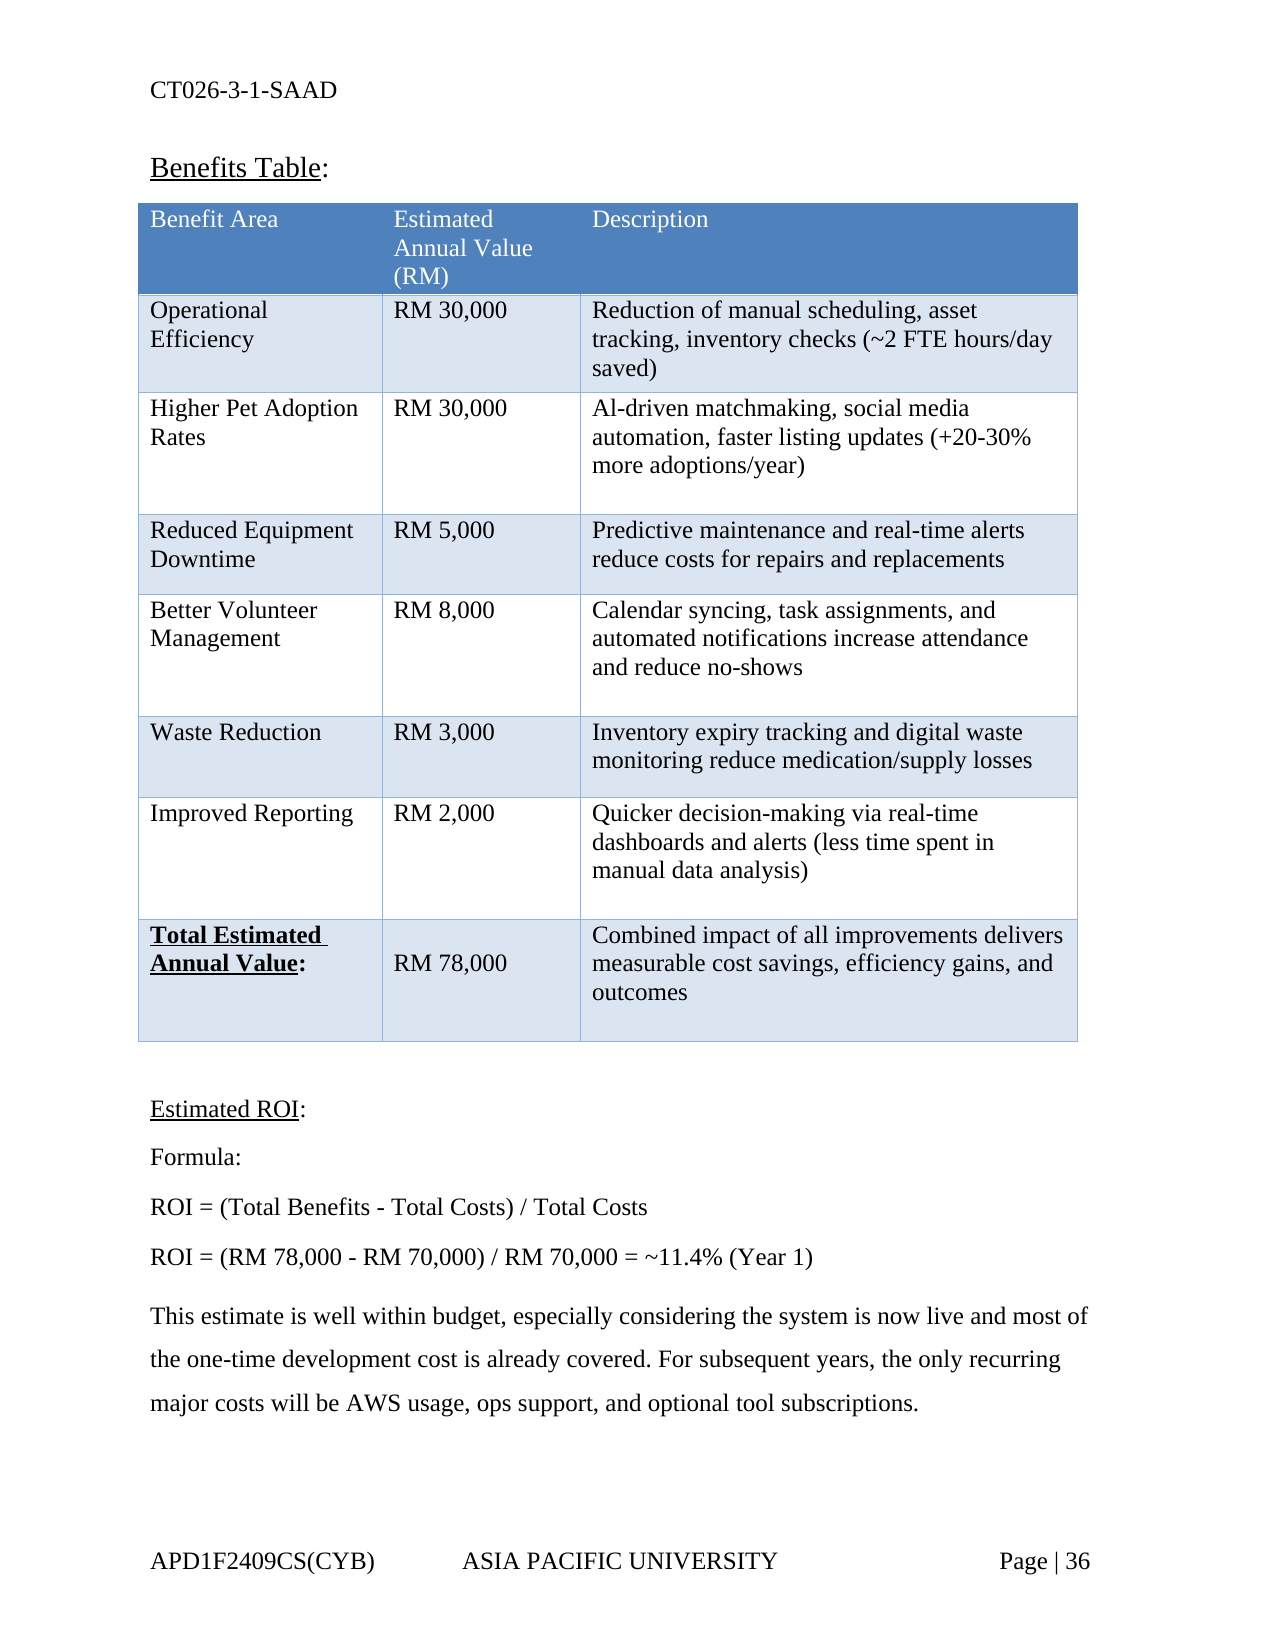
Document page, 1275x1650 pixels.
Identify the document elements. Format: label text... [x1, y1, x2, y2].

table_cell RM 2,000 [383, 798, 580, 919]
text Benefits Table: [150, 150, 1125, 183]
table_cell Reduced Equipment Downtime [139, 515, 382, 594]
text ROI = (RM 78,000 - RM 70,000) / RM 70,000 = ~11.4% (Year 1) [150, 1242, 1125, 1270]
text Estimated ROI: [150, 1094, 1125, 1123]
table_cell RM 30,000 [383, 296, 580, 392]
table_cell RM 78,000 [383, 920, 580, 1041]
table_cell RM 3,000 [383, 717, 580, 797]
text This estimate is well within budget, especially considering the system is now live and most of the one-time development cost is already covered. For subsequent years, the only recurring major costs will be AWS usage, ops support, and optional tool subscriptions. [150, 1301, 1125, 1416]
table_cell Waste Reduction [139, 717, 382, 797]
text ROI = (Total Benefits - Total Costs) / Total Costs [150, 1192, 1125, 1221]
table_cell Higher Pet Adoption Rates [139, 393, 382, 514]
table_header Estimated Annual Value (RM) [383, 204, 580, 294]
table_cell RM 5,000 [383, 515, 580, 594]
table_cell Total Estimated Annual Value: [139, 920, 382, 1041]
table_cell Inventory expiry tracking and digital waste monitoring reduce medication/supply losses [581, 717, 1077, 797]
table_header Description [581, 204, 1077, 294]
table_cell Calendar syncing, task assignments, and automated notifications increase attendance and reduce no-shows [581, 595, 1077, 716]
table_header Benefit Area [139, 204, 382, 294]
table_cell Al-driven matchmaking, social media automation, faster listing updates (+20-30% more adoptions/year) [581, 393, 1077, 514]
table_cell Operational Efficiency [139, 296, 382, 392]
table_cell RM 8,000 [383, 595, 580, 716]
table_cell Better Volunteer Management [139, 595, 382, 716]
table_cell Predictive maintenance and real-time alerts reduce costs for repairs and replacements [581, 515, 1077, 594]
text Formula: [150, 1142, 1125, 1171]
table_cell Combined impact of all improvements delivers measurable cost savings, efficiency gains, and outcomes [581, 920, 1077, 1041]
table_cell RM 30,000 [383, 393, 580, 514]
table_cell Reduction of manual scheduling, asset tracking, inventory checks (~2 FTE hours/day saved) [581, 296, 1077, 392]
table_cell Improved Reporting [139, 798, 382, 919]
table_cell Quicker decision-making via real-time dashboards and alerts (less time spent in manual data analysis) [581, 798, 1077, 919]
